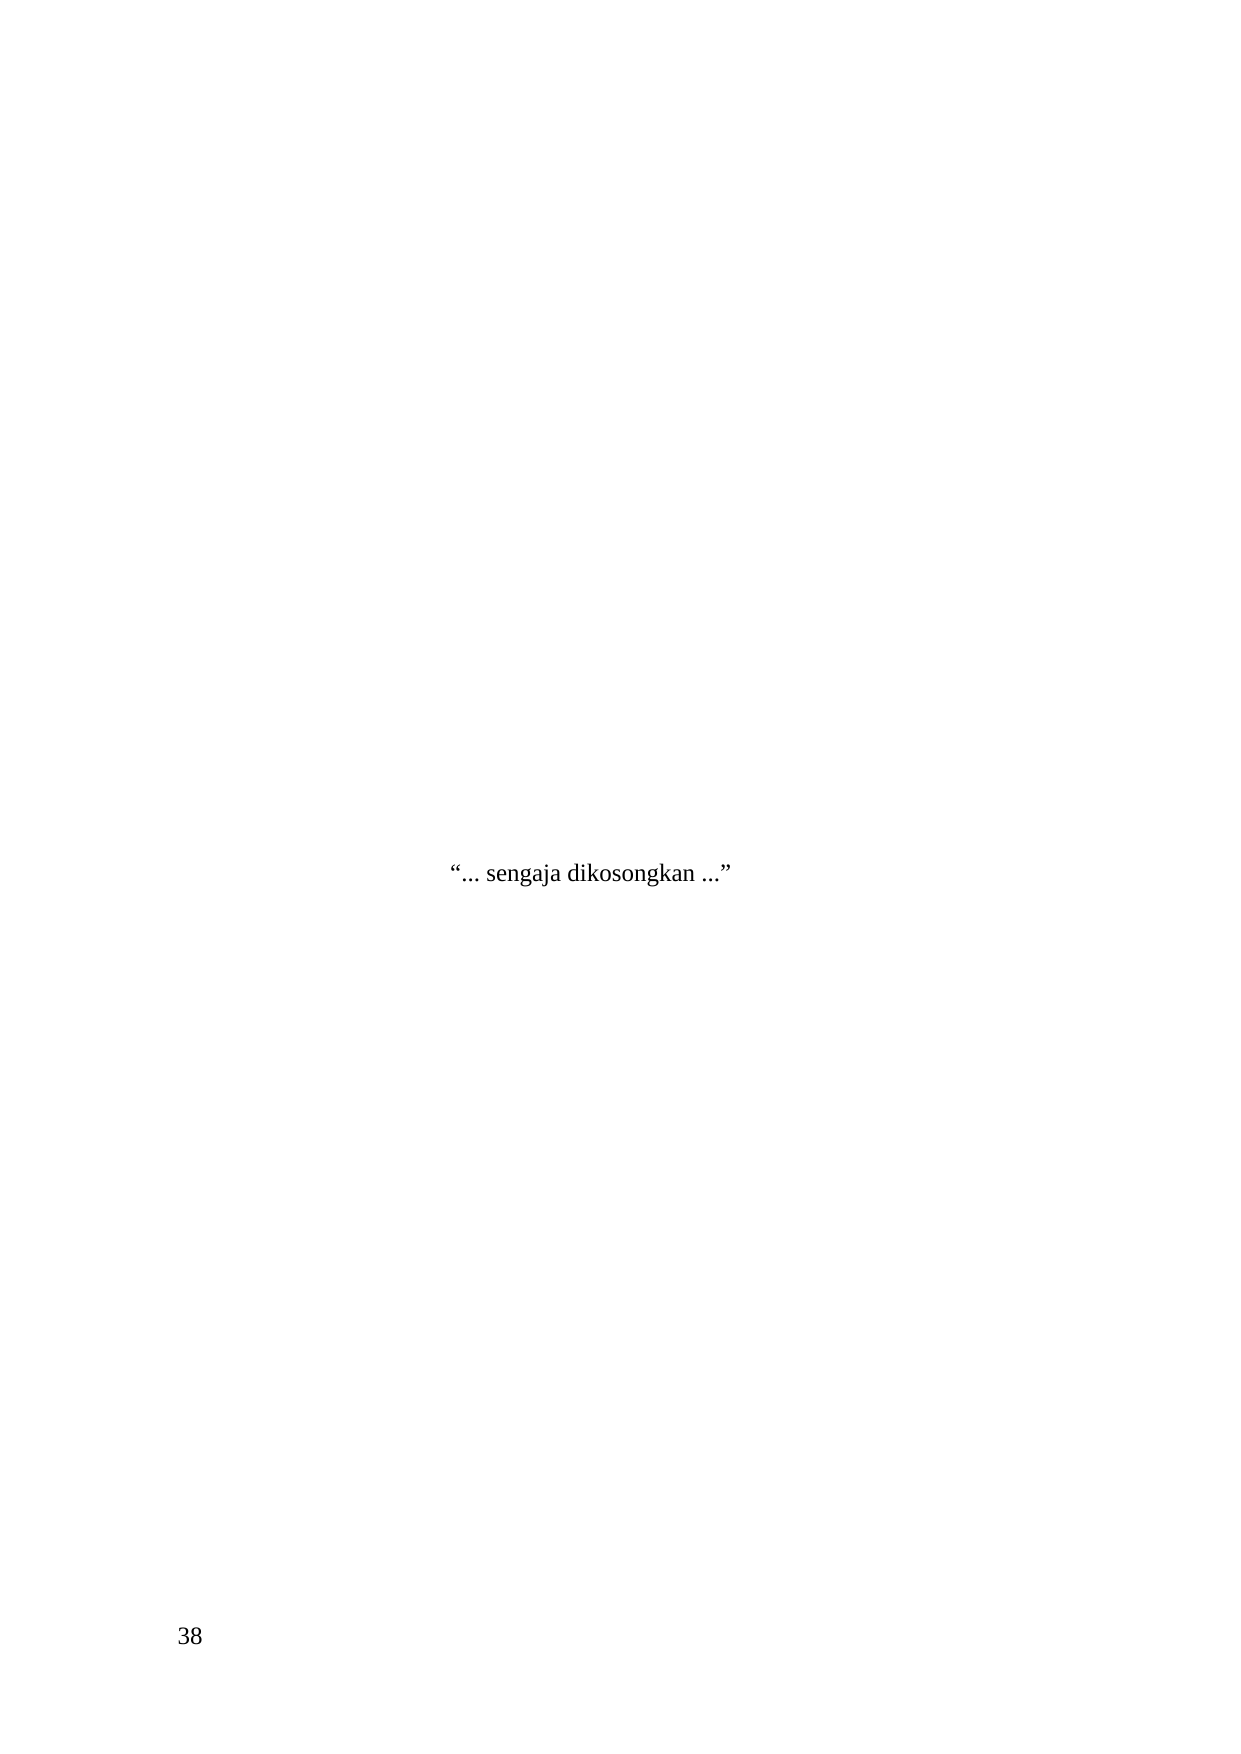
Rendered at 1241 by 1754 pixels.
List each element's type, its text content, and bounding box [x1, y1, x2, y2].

table_header “... sengaja dikosongkan ...” [178, 177, 1003, 1577]
